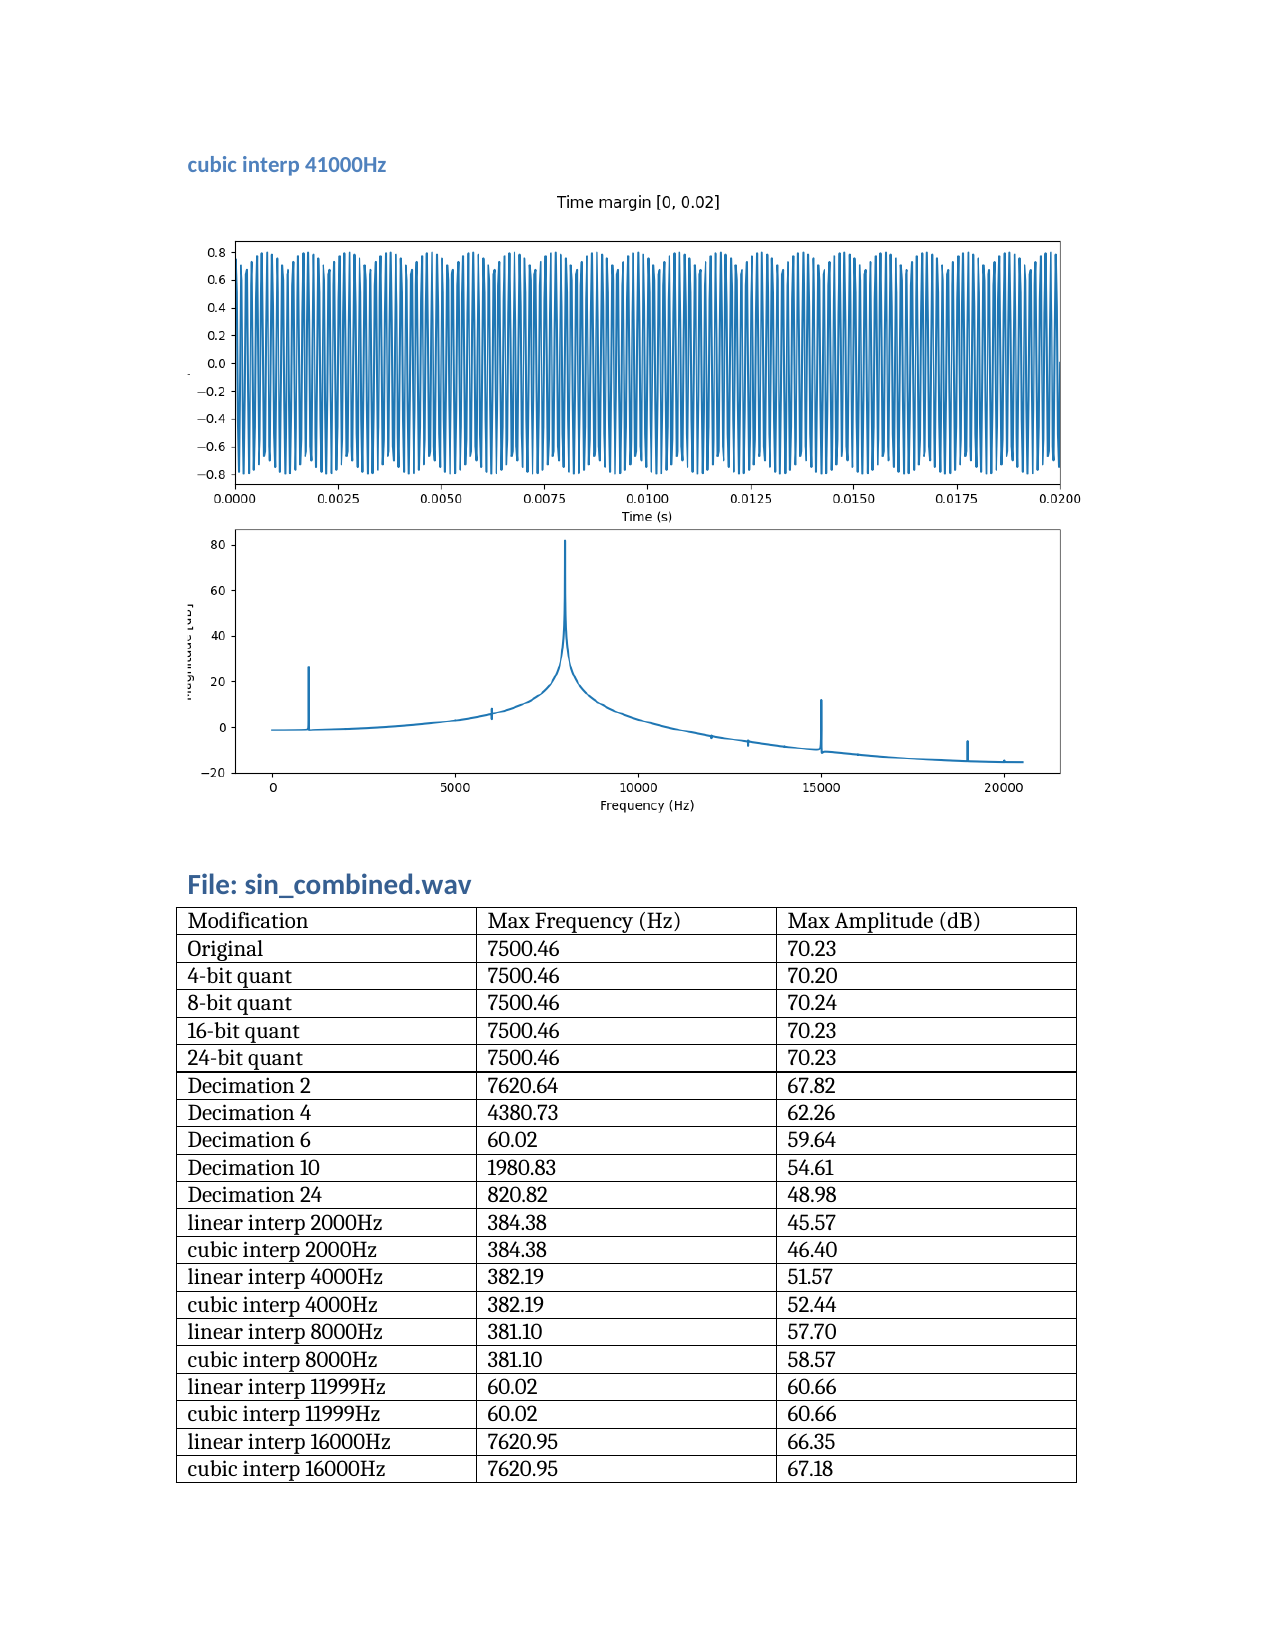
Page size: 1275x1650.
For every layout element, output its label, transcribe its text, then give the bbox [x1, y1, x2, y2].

table_cell 7500.46 [477, 990, 776, 1017]
table_cell linear interp 11999Hz [177, 1374, 476, 1400]
table_cell 382.19 [477, 1292, 776, 1318]
table_cell 382.19 [477, 1264, 776, 1291]
table_cell 52.44 [777, 1292, 1076, 1318]
table_cell linear interp 4000Hz [177, 1264, 476, 1291]
picture [187, 182, 1088, 813]
table_cell 48.98 [777, 1182, 1076, 1208]
subtitle File: sin_combined.wav [187, 866, 1087, 902]
table_cell 67.18 [777, 1456, 1076, 1482]
table_cell 66.35 [777, 1429, 1076, 1455]
table_cell 384.38 [477, 1237, 776, 1263]
table_cell 60.02 [477, 1374, 776, 1400]
table_cell 58.57 [777, 1346, 1076, 1373]
table_cell 59.64 [777, 1127, 1076, 1153]
table_cell 70.20 [777, 963, 1076, 989]
table_cell 1980.83 [477, 1155, 776, 1181]
table_cell 381.10 [477, 1319, 776, 1345]
table_cell cubic interp 16000Hz [177, 1456, 476, 1482]
table_cell 70.23 [777, 1045, 1076, 1071]
table_cell 60.02 [477, 1127, 776, 1153]
table_cell Decimation 6 [177, 1127, 476, 1153]
table_cell Original [177, 935, 476, 962]
table_cell Decimation 2 [177, 1073, 476, 1099]
table_cell 7620.64 [477, 1073, 776, 1099]
table_header Max Amplitude (dB) [777, 908, 1076, 934]
table_cell linear interp 2000Hz [177, 1209, 476, 1236]
table_header Modification [177, 908, 476, 934]
table_cell 45.57 [777, 1209, 1076, 1236]
table_cell 51.57 [777, 1264, 1076, 1291]
table_cell Decimation 4 [177, 1100, 476, 1126]
table_cell 57.70 [777, 1319, 1076, 1345]
table_cell 7620.95 [477, 1429, 776, 1455]
table_cell 70.23 [777, 1018, 1076, 1044]
table_cell 381.10 [477, 1346, 776, 1373]
table_cell 62.26 [777, 1100, 1076, 1126]
table_cell cubic interp 11999Hz [177, 1401, 476, 1427]
table_cell linear interp 8000Hz [177, 1319, 476, 1345]
table_cell Decimation 24 [177, 1182, 476, 1208]
table_cell 46.40 [777, 1237, 1076, 1263]
table_cell cubic interp 4000Hz [177, 1292, 476, 1318]
table_cell 24-bit quant [177, 1045, 476, 1071]
table_cell 820.82 [477, 1182, 776, 1208]
table_cell 7620.95 [477, 1456, 776, 1482]
table_cell 4-bit quant [177, 963, 476, 989]
table_cell 70.24 [777, 990, 1076, 1017]
table_cell 67.82 [777, 1073, 1076, 1099]
table_cell 7500.46 [477, 1045, 776, 1071]
table_header Max Frequency (Hz) [477, 908, 776, 934]
table_cell 60.66 [777, 1374, 1076, 1400]
table_cell 4380.73 [477, 1100, 776, 1126]
table_cell Decimation 10 [177, 1155, 476, 1181]
subtitle cubic interp 41000Hz [187, 150, 1087, 178]
table_cell 7500.46 [477, 963, 776, 989]
table_cell 60.66 [777, 1401, 1076, 1427]
table_cell cubic interp 2000Hz [177, 1237, 476, 1263]
table_cell 7500.46 [477, 1018, 776, 1044]
table_cell 384.38 [477, 1209, 776, 1236]
table_cell cubic interp 8000Hz [177, 1346, 476, 1373]
table_cell 60.02 [477, 1401, 776, 1427]
table_cell 70.23 [777, 935, 1076, 962]
table_cell 8-bit quant [177, 990, 476, 1017]
table_cell 7500.46 [477, 935, 776, 962]
table_cell 54.61 [777, 1155, 1076, 1181]
table_cell 16-bit quant [177, 1018, 476, 1044]
table_cell linear interp 16000Hz [177, 1429, 476, 1455]
